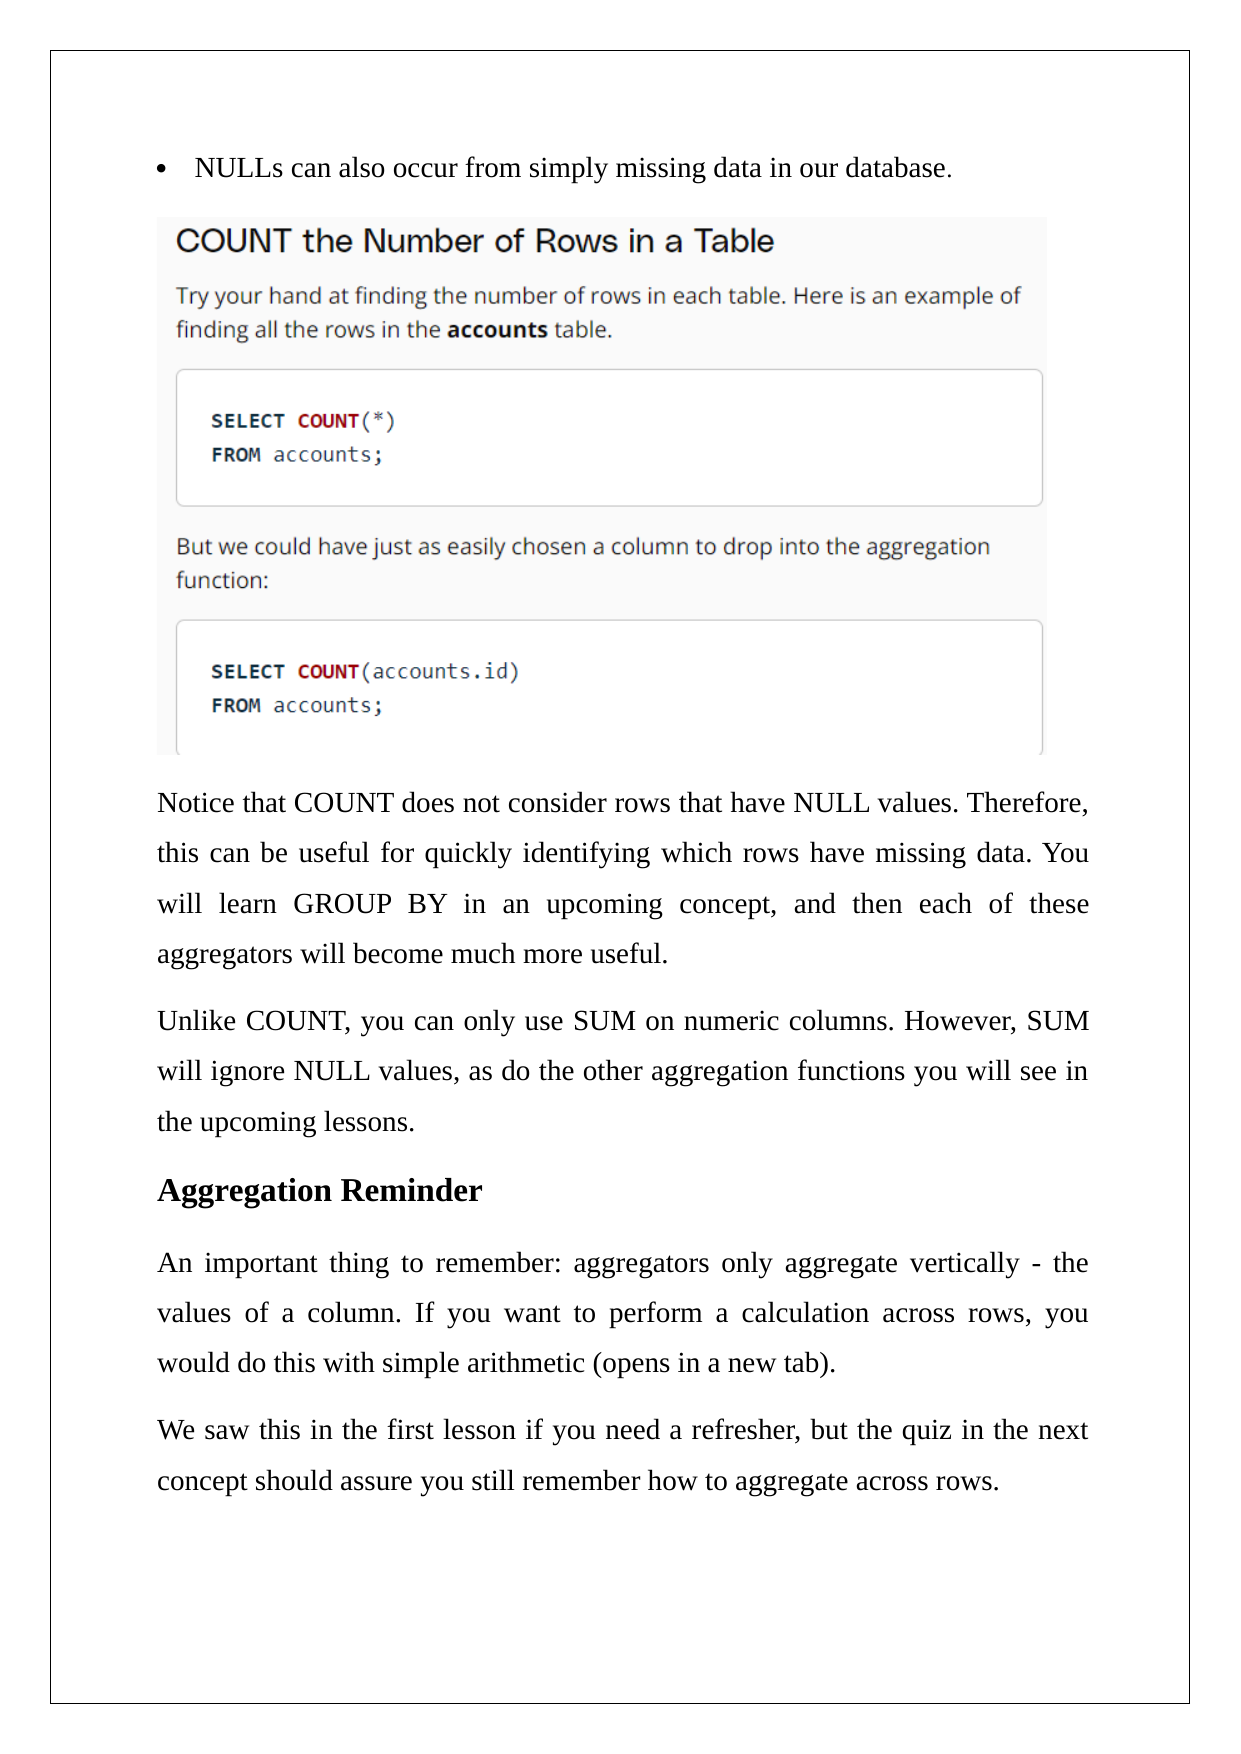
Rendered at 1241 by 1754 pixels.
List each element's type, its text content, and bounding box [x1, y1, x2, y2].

text Aggregation Reminder [157, 1171, 1090, 1209]
list NULLs can also occur from simply missing data in our database. [157, 150, 1090, 183]
text Notice that COUNT does not consider rows that have NULL values. Therefore, this can be useful for quickly identifying which rows have missing data. You will learn GROUP BY in an upcoming concept, and then each of these aggregators will become much more useful. [157, 785, 1090, 969]
picture [156, 217, 1047, 755]
text An important thing to remember: aggregators only aggregate vertically - the values of a column. If you want to perform a calculation across rows, you would do this with simple arithmetic (opens in a new tab). [157, 1245, 1090, 1379]
text Unlike COUNT, you can only use SUM on numeric columns. However, SUM will ignore NULL values, as do the other aggregation functions you will see in the upcoming lessons. [157, 1003, 1090, 1137]
text We saw this in the first lesson if you need a refresher, but the quiz in the next concept should assure you still remember how to aggregate across rows. [157, 1412, 1090, 1496]
